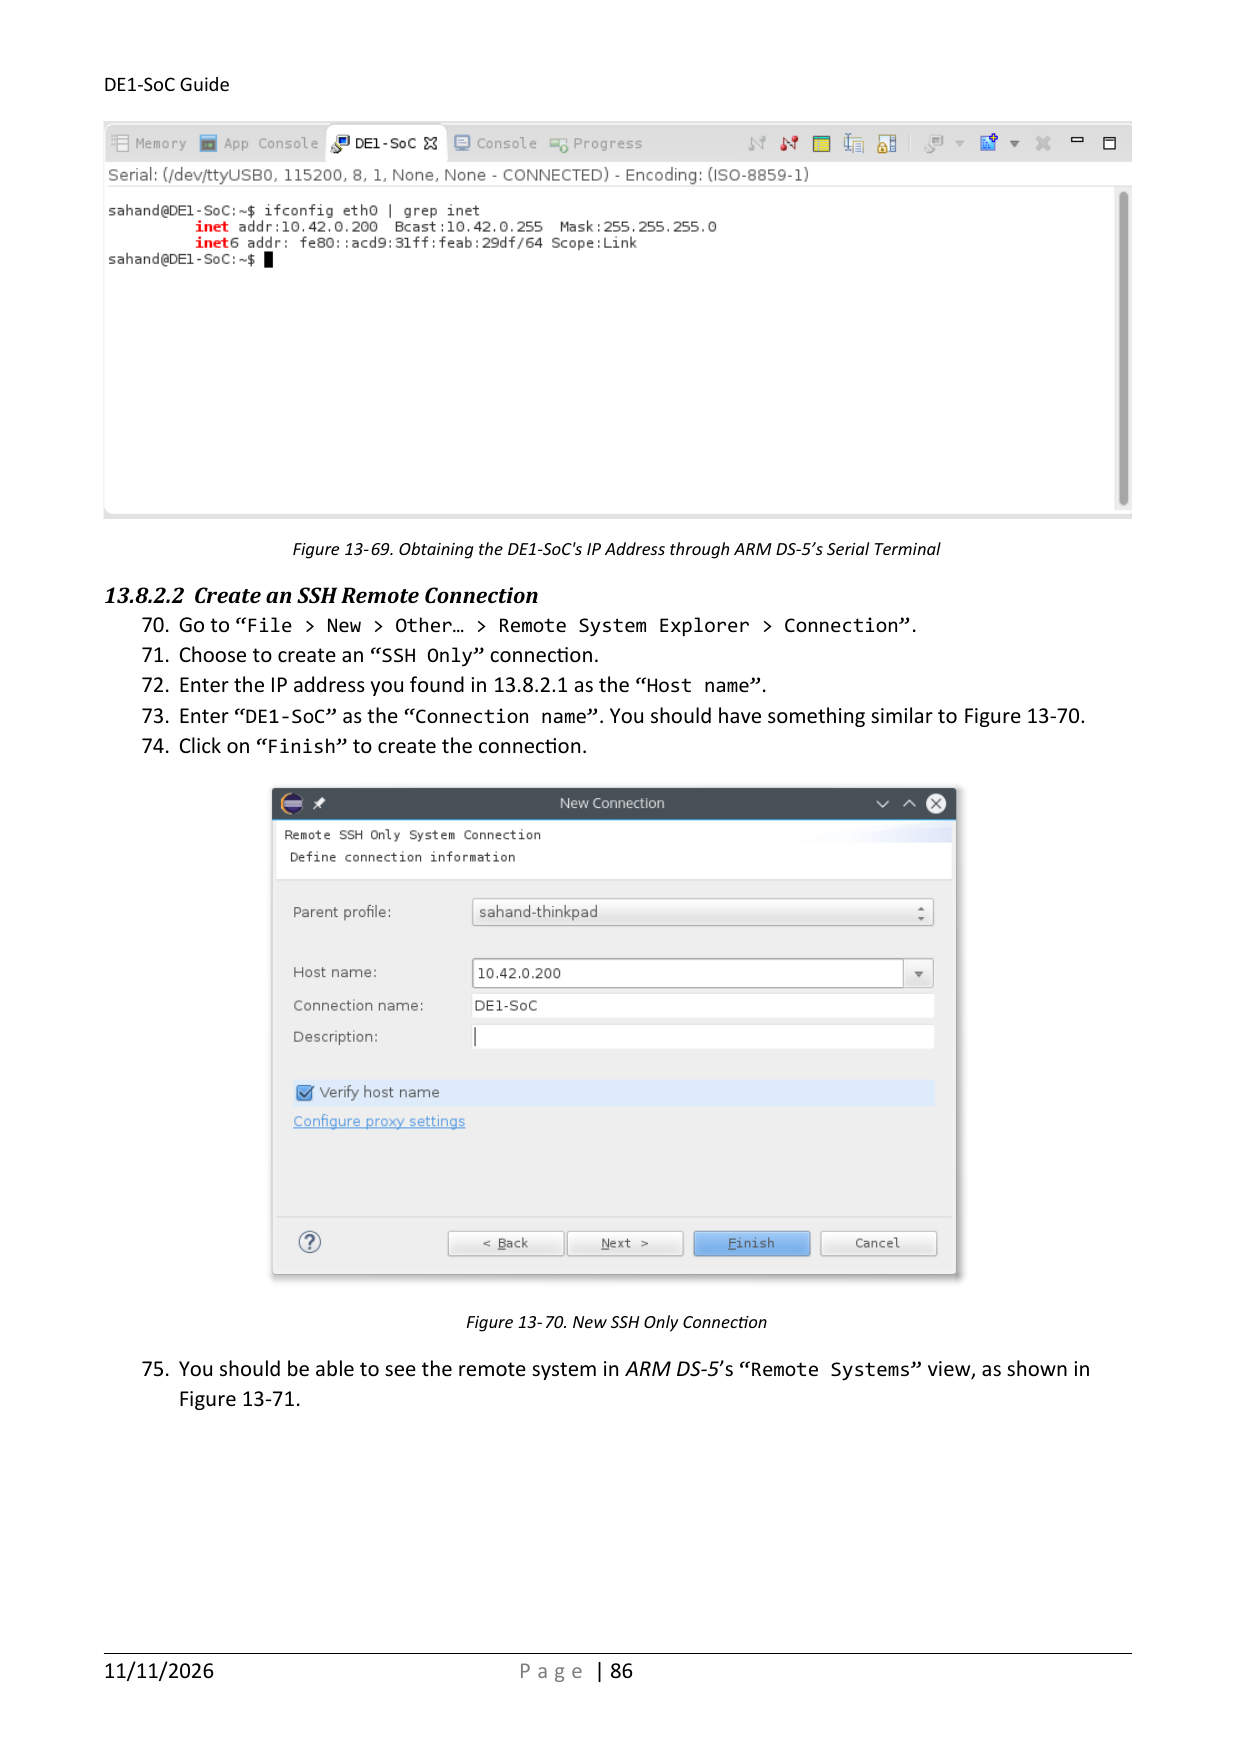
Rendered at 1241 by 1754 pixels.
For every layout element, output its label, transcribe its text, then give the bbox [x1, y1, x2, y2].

list Enter the IP address you found in 13.8.2.1 as the “Host name”. [141, 671, 1132, 699]
subtitle Create an SSH Remote Connection [103, 581, 1132, 608]
list Click on “Finish” to create the connection. [141, 731, 1132, 759]
list Go to “File > New > Other… > Remote System Explorer > Connection”. [141, 610, 1132, 638]
picture [103, 121, 1132, 519]
list Choose to create an “SSH Only” connection. [141, 640, 1132, 668]
picture [261, 777, 974, 1292]
